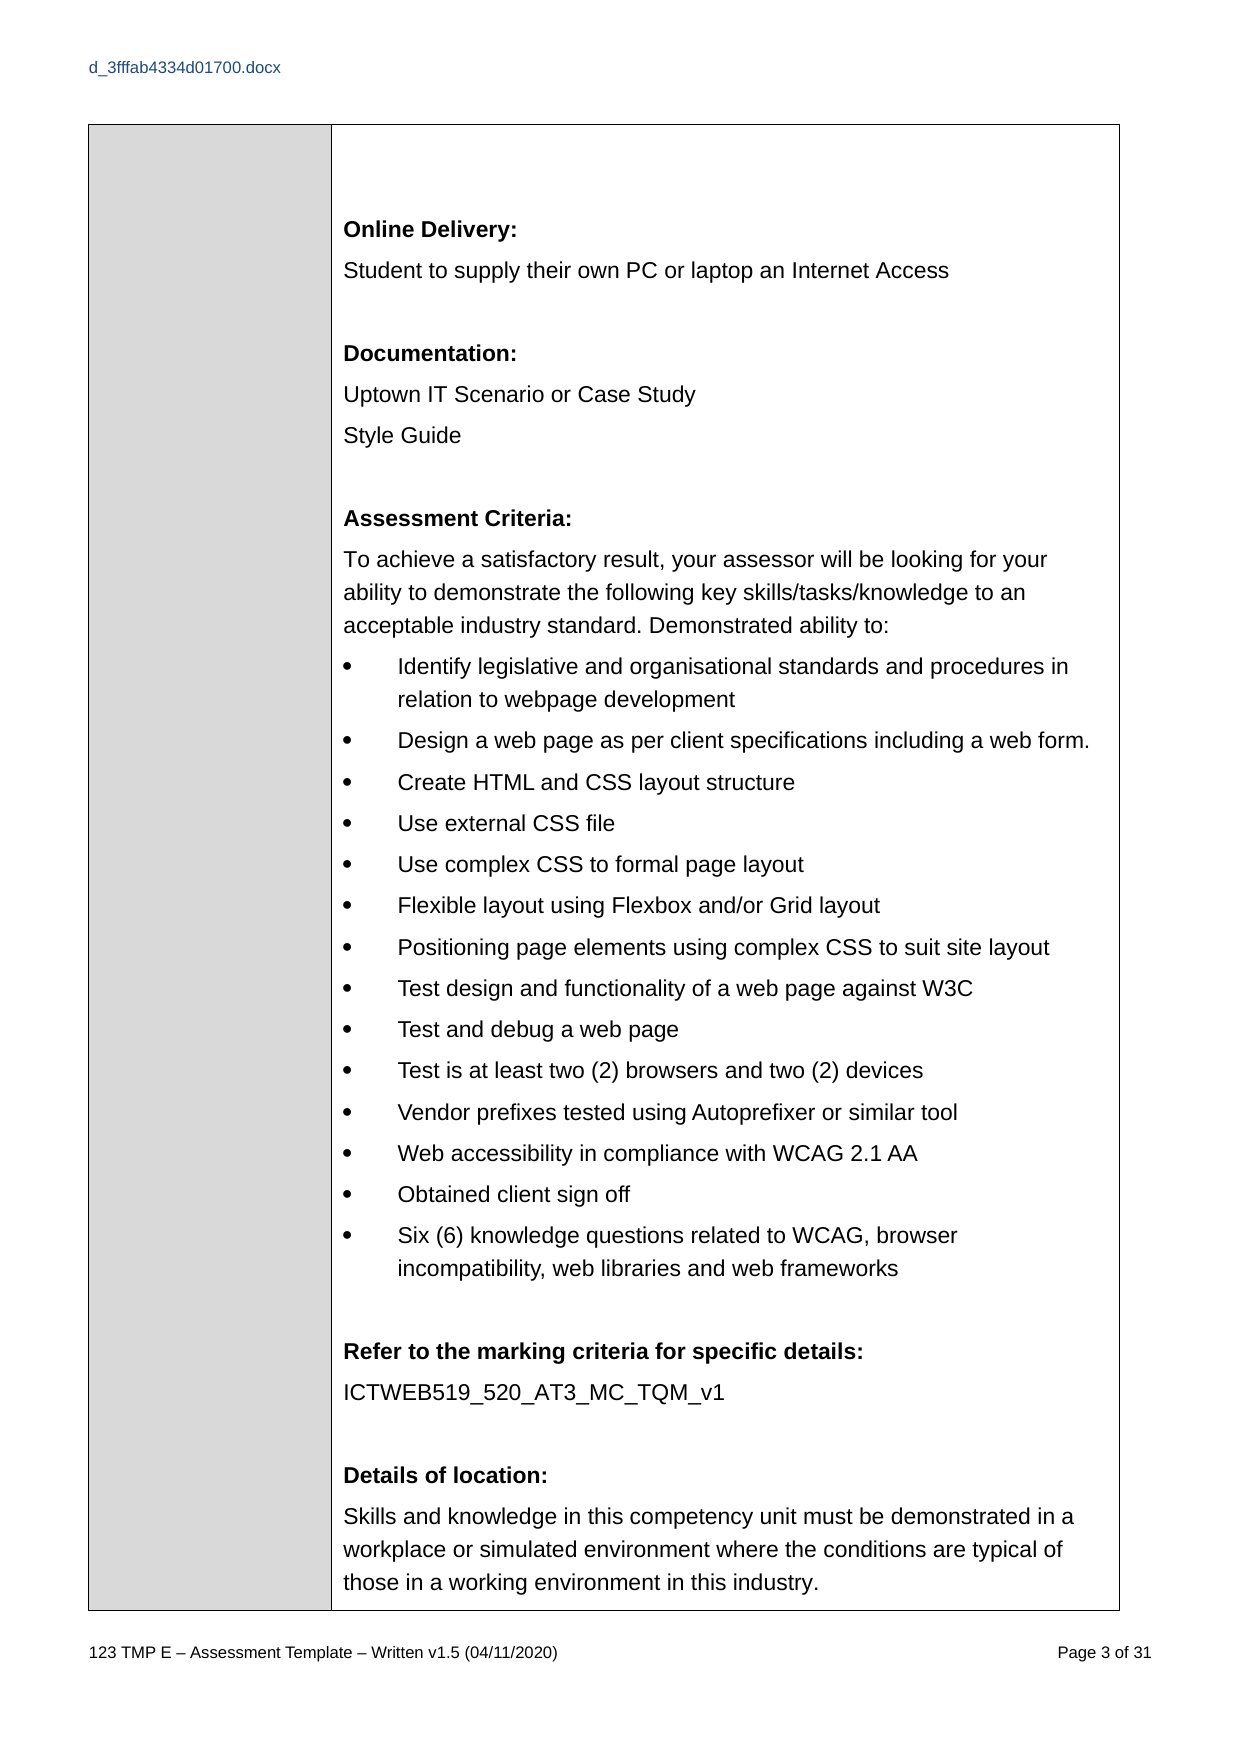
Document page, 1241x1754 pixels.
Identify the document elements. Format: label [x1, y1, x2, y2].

table_header [332, 125, 1119, 1610]
table_header [89, 125, 331, 1610]
